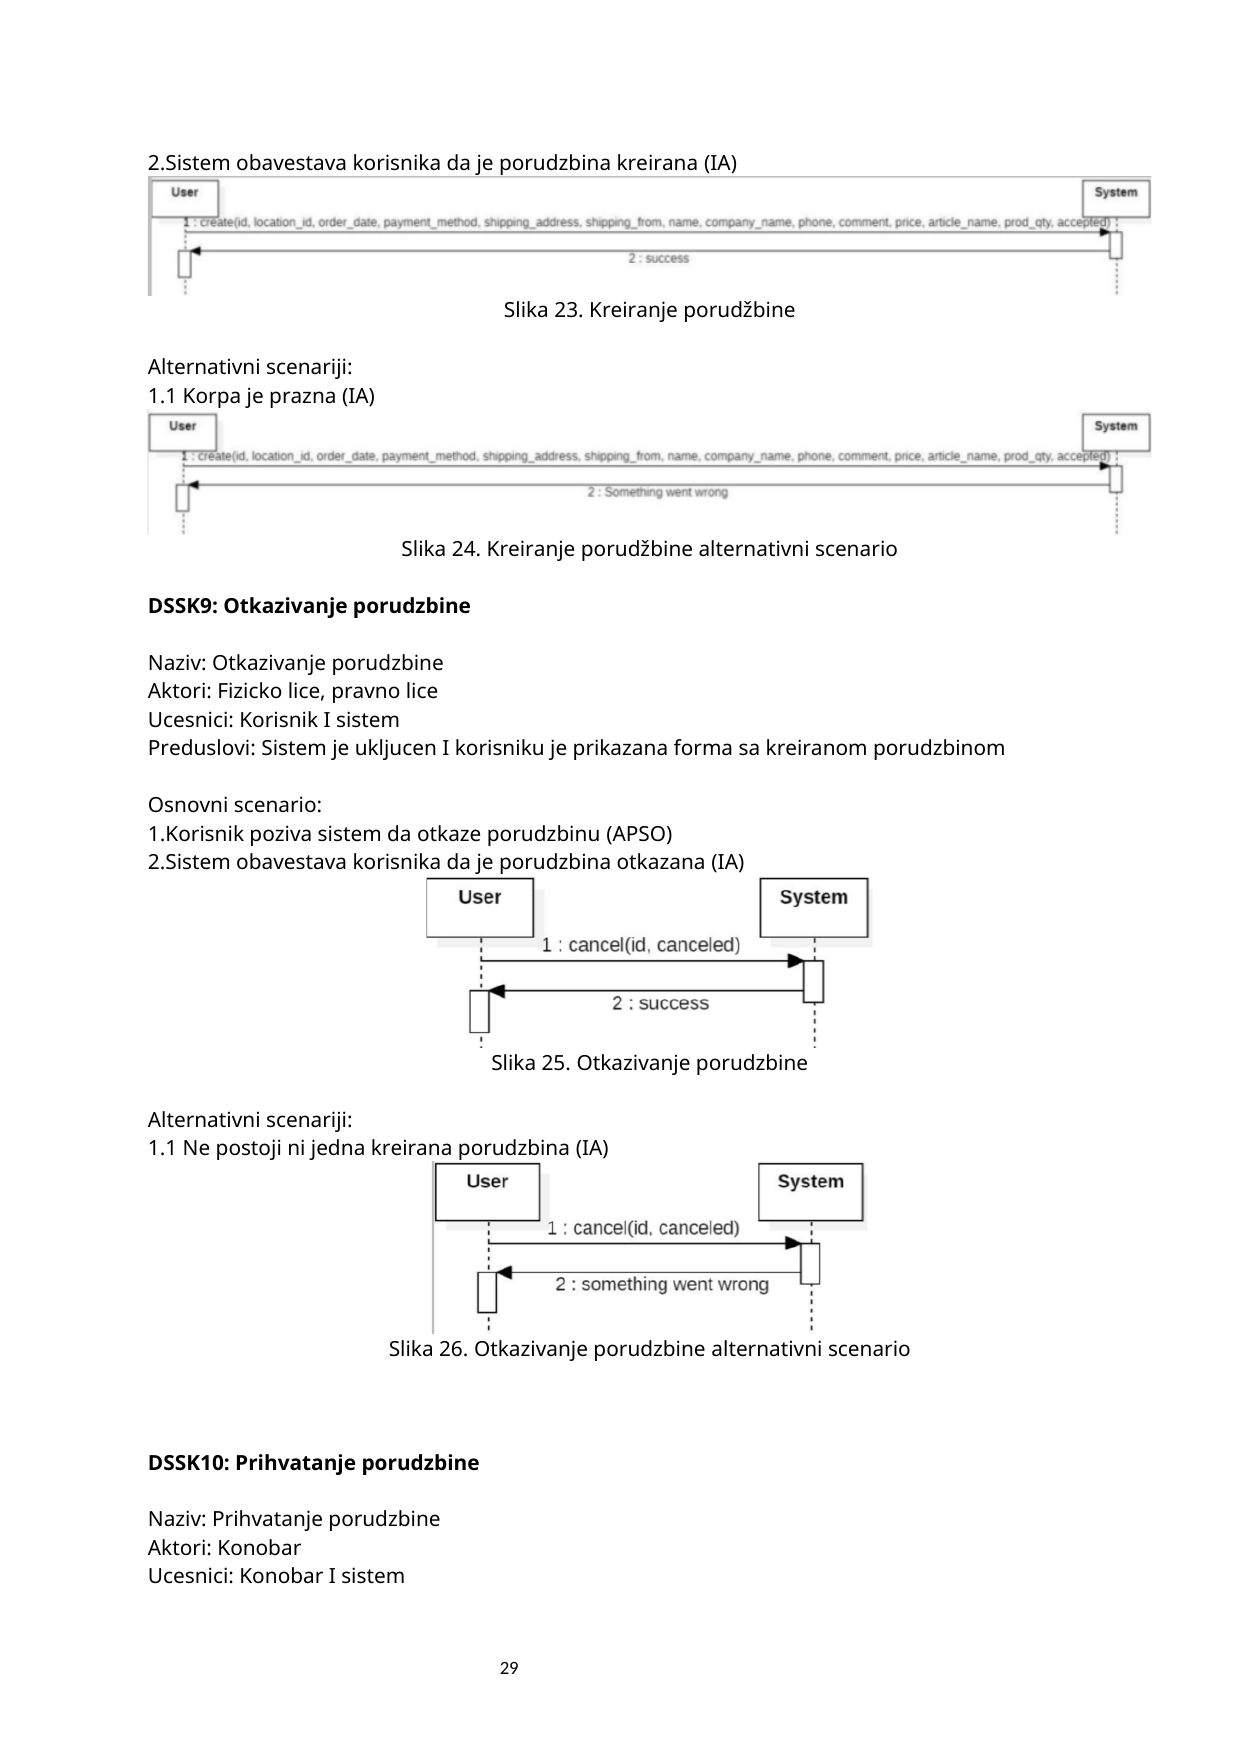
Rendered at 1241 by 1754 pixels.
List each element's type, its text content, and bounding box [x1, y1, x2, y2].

text DSSK9: Otkazivanje porudzbine [148, 591, 1152, 620]
text Slika 25. Otkazivanje porudzbine [148, 1048, 1152, 1076]
text DSSK10: Prihvatanje porudzbine [148, 1448, 1152, 1476]
text Slika 26. Otkazivanje porudzbine alternativni scenario [148, 1334, 1152, 1362]
text Slika 23. Kreiranje porudžbine [148, 296, 1152, 324]
text Alternativni scenariji: [148, 1105, 1152, 1133]
picture [431, 1161, 868, 1334]
text Ucesnici: Korisnik I sistem [148, 705, 1152, 733]
text 2.Sistem obavestava korisnika da je porudzbina otkazana (IA) [148, 847, 1152, 876]
picture [426, 875, 873, 1048]
text 1.1 Ne postoji ni jedna kreirana porudzbina (IA) [148, 1133, 1152, 1162]
text 1.Korisnik poziva sistem da otkaze porudzbinu (APSO) [148, 819, 1152, 847]
picture [147, 176, 1152, 296]
text Ucesnici: Konobar I sistem [148, 1561, 1152, 1590]
text Preduslovi: Sistem je ukljucen I korisniku je prikazana forma sa kreiranom porudzbinom [148, 733, 1152, 762]
text 2.Sistem obavestava korisnika da je porudzbina kreirana (IA) [148, 148, 1152, 176]
text Naziv: Prihvatanje porudzbine [148, 1504, 1152, 1533]
text Naziv: Otkazivanje porudzbine [148, 648, 1152, 677]
text Osnovni scenario: [148, 790, 1152, 819]
text Aktori: Konobar [148, 1533, 1152, 1561]
picture [147, 409, 1152, 535]
text Alternativni scenariji: [148, 352, 1152, 381]
text Aktori: Fizicko lice, pravno lice [148, 677, 1152, 705]
text Slika 24. Kreiranje porudžbine alternativni scenario [148, 535, 1152, 563]
list Korpa je prazna (IA) [148, 381, 1152, 409]
